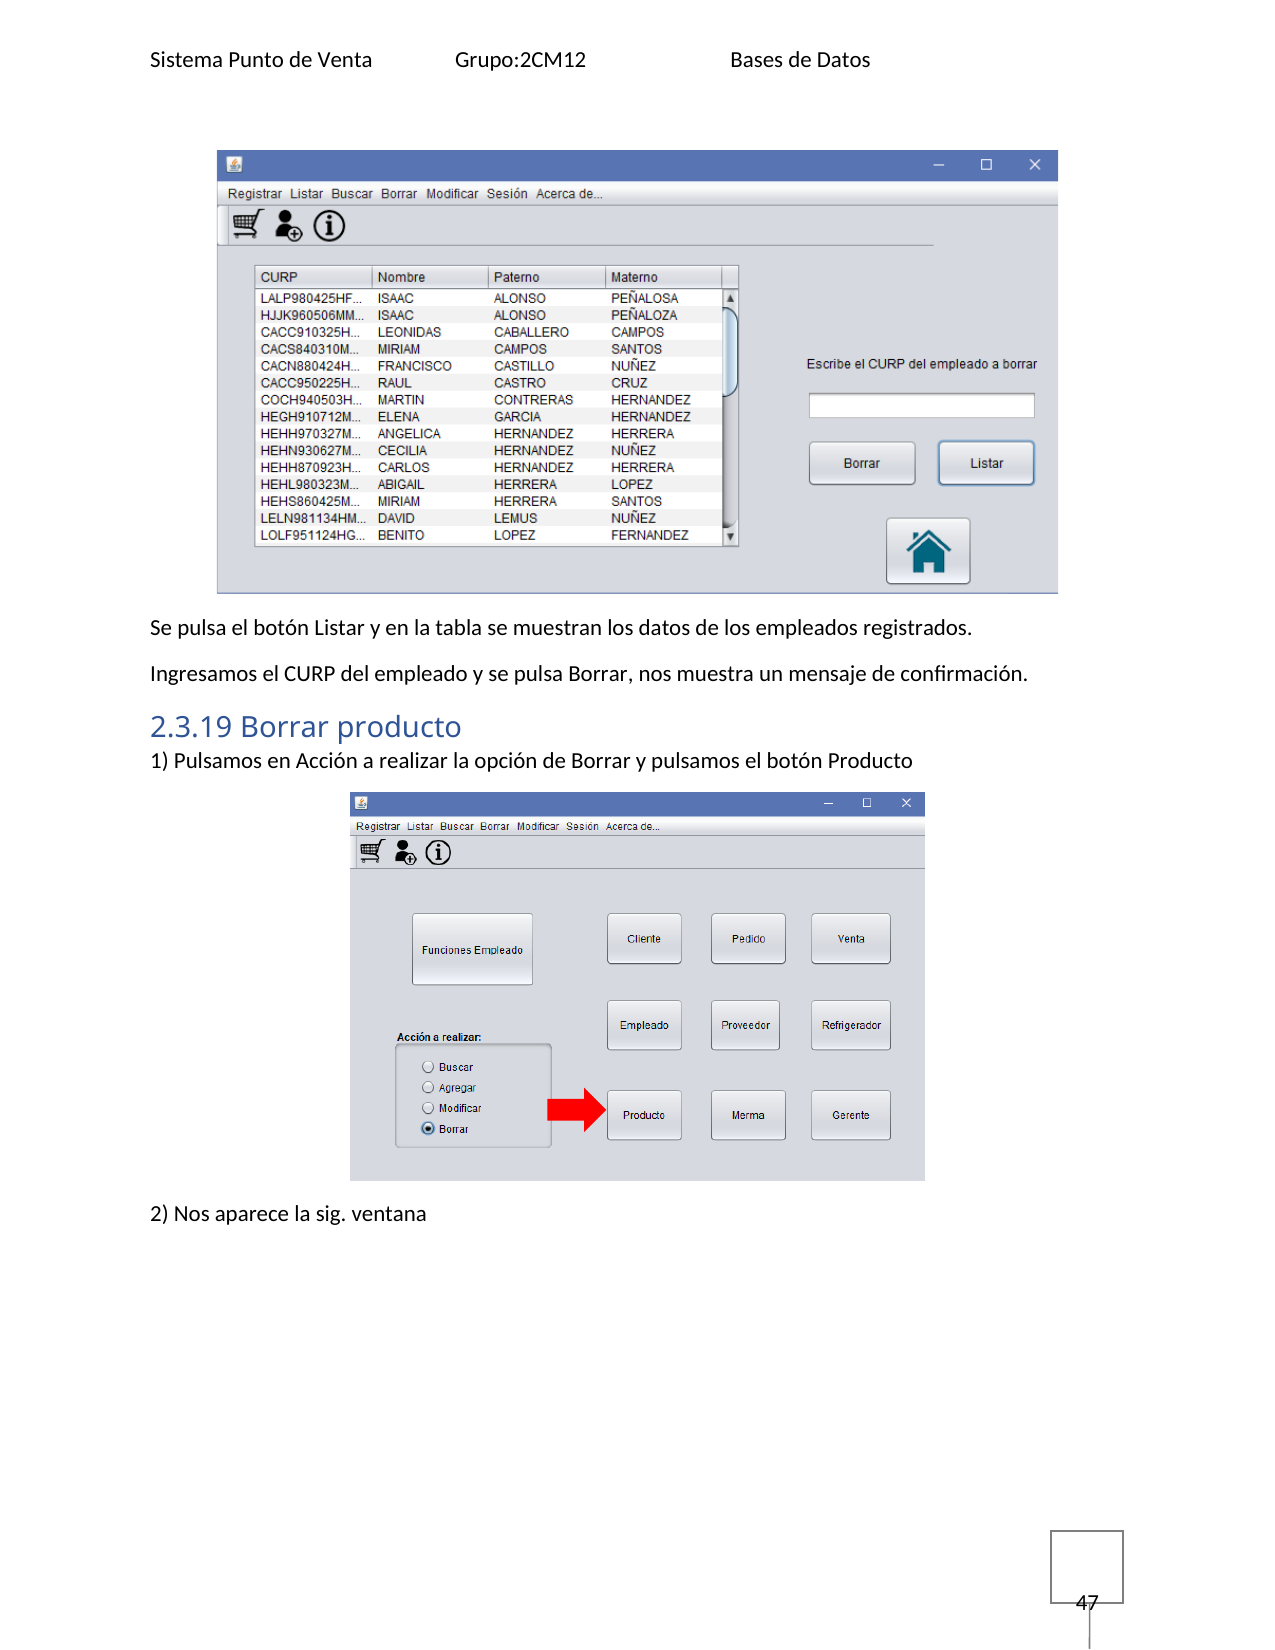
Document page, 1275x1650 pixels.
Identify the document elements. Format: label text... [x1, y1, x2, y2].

picture [350, 792, 925, 1181]
text 1) Pulsamos en Acción a realizar la opción de Borrar y pulsamos el botón Producto [150, 746, 1125, 774]
picture [216, 150, 1059, 594]
text Ingresamos el CURP del empleado y se pulsa Borrar, nos muestra un mensaje de confirmación. [150, 659, 1125, 687]
text 2) Nos aparece la sig. ventana [150, 1199, 1125, 1227]
text Se pulsa el botón Listar y en la tabla se muestran los datos de los empleados registrados. [150, 613, 1125, 641]
subtitle 2.3.19 Borrar producto [150, 706, 1125, 746]
